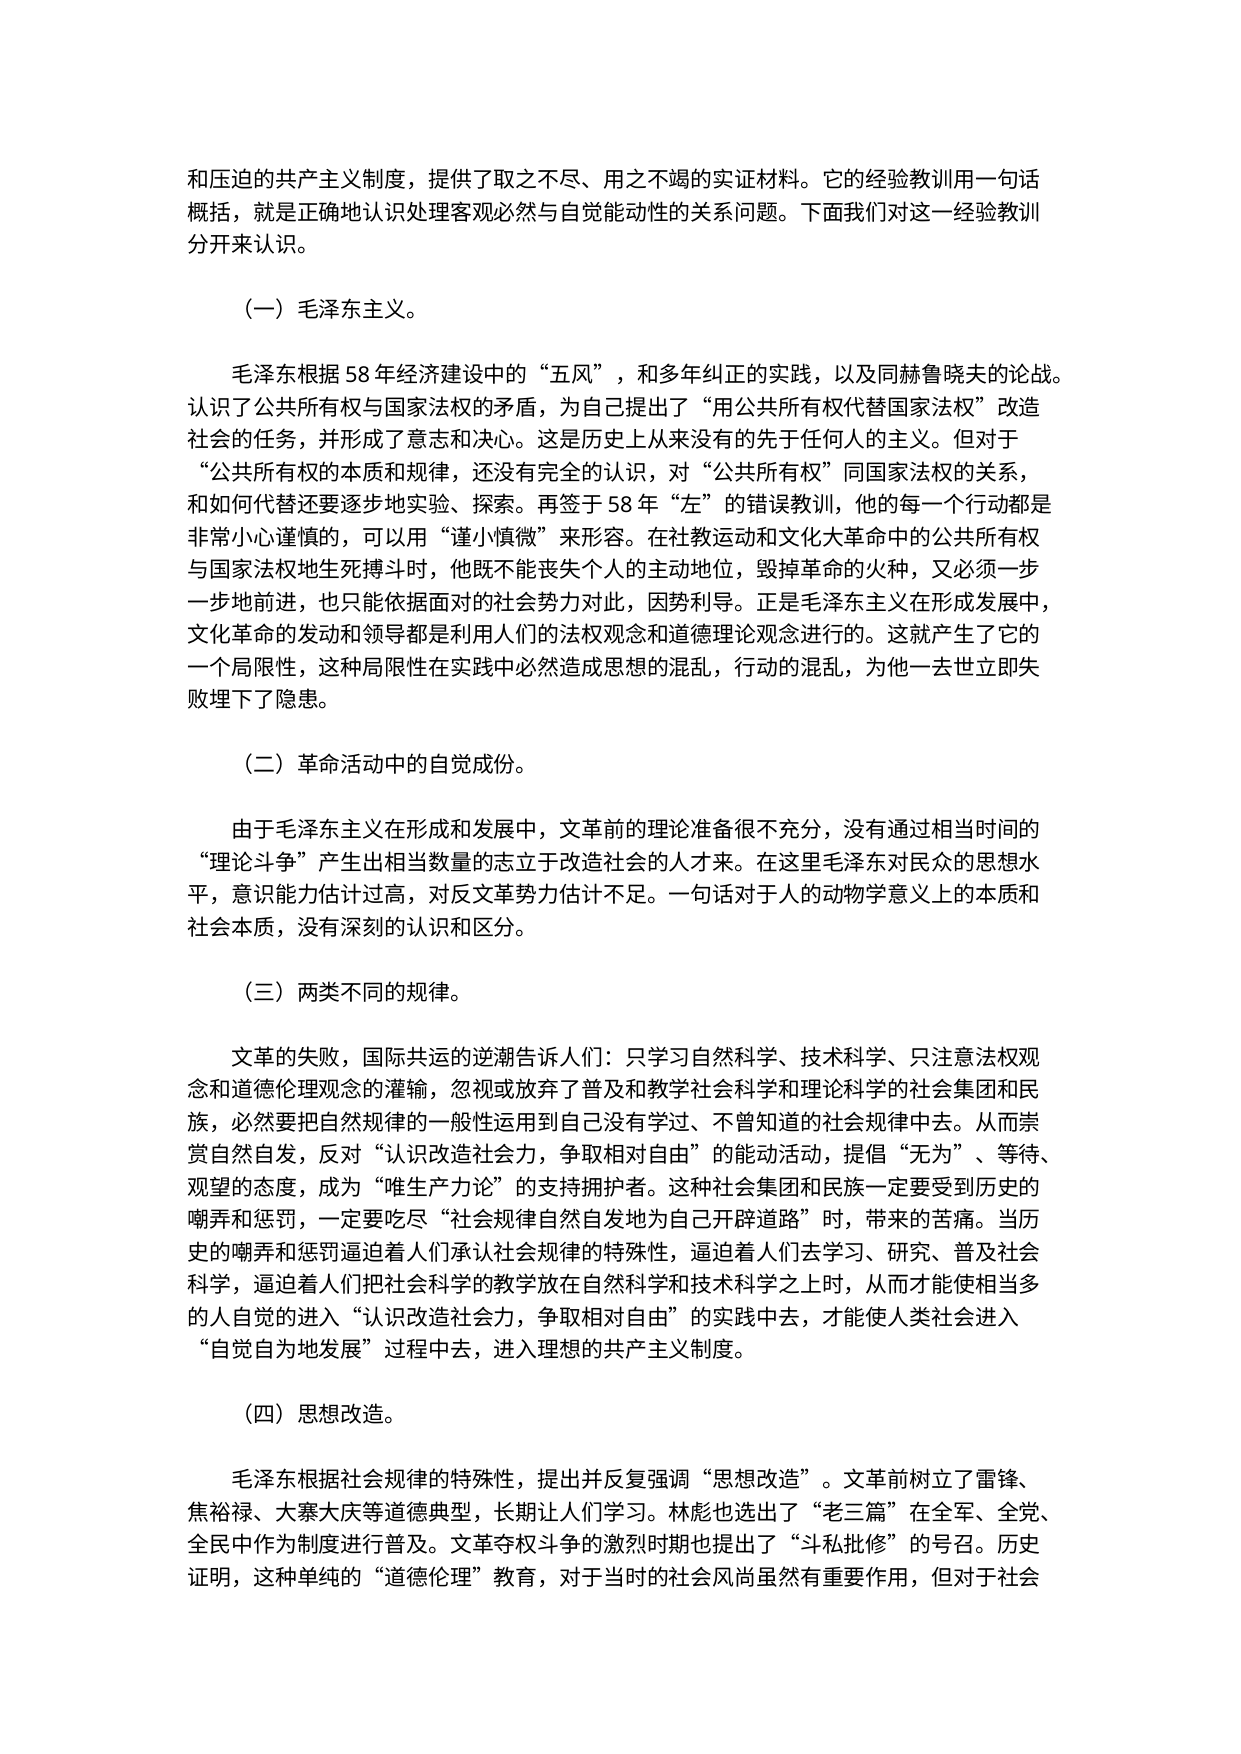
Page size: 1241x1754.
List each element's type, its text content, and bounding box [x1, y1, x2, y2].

text 文革的失败，国际共运的逆潮告诉人们：只学习自然科学、技术科学、只注意法权观念和道德伦理观念的灌输，忽视或放弃了普及和教学社会科学和理论科学的社会集团和民族，必然要把自然规律的一般性运用到自己没有学过、不曾知道的社会规律中去。从而崇赏自然自发，反对“认识改造社会力，争取相对自由”的能动活动，提倡“无为”、等待、观望的态度，成为“唯生产力论”的支持拥护者。这种社会集团和民族一定要受到历史的嘲弄和惩罚，一定要吃尽“社会规律自然自发地为自己开辟道路”时，带来的苦痛。当历史的嘲弄和惩罚逼迫着人们承认社会规律的特殊性，逼迫着人们去学习、研究、普及社会科学，逼迫着人们把社会科学的教学放在自然科学和技术科学之上时，从而才能使相当多的人自觉的进入“认识改造社会力，争取相对自由”的实践中去，才能使人类社会进入“自觉自为地发展”过程中去，进入理想的共产主义制度。 [187, 1039, 1053, 1364]
text （四）思想改造。 [187, 1397, 1053, 1429]
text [187, 1462, 1053, 1592]
text （二）革命活动中的自觉成份。 [187, 747, 1053, 779]
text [187, 162, 1053, 259]
text （三）两类不同的规律。 [187, 974, 1053, 1007]
text （一）毛泽东主义。 [187, 292, 1053, 324]
text 由于毛泽东主义在形成和发展中，文革前的理论准备很不充分，没有通过相当时间的“理论斗争”产生出相当数量的志立于改造社会的人才来。在这里毛泽东对民众的思想水平，意识能力估计过高，对反文革势力估计不足。一句话对于人的动物学意义上的本质和社会本质，没有深刻的认识和区分。 [187, 812, 1053, 942]
text 毛泽东根据58年经济建设中的“五风”，和多年纠正的实践，以及同赫鲁晓夫的论战。认识了公共所有权与国家法权的矛盾，为自己提出了“用公共所有权代替国家法权”改造社会的任务，并形成了意志和决心。这是历史上从来没有的先于任何人的主义。但对于“公共所有权的本质和规律，还没有完全的认识，对“公共所有权”同国家法权的关系，和如何代替还要逐步地实验、探索。再签于58年“左”的错误教训，他的每一个行动都是非常小心谨慎的，可以用“谨小慎微”来形容。在社教运动和文化大革命中的公共所有权与国家法权地生死搏斗时，他既不能丧失个人的主动地位，毁掉革命的火种，又必须一步一步地前进，也只能依据面对的社会势力对此，因势利导。正是毛泽东主义在形成发展中，文化革命的发动和领导都是利用人们的法权观念和道德理论观念进行的。这就产生了它的一个局限性，这种局限性在实践中必然造成思想的混乱，行动的混乱，为他一去世立即失败埋下了隐患。 [187, 357, 1053, 714]
